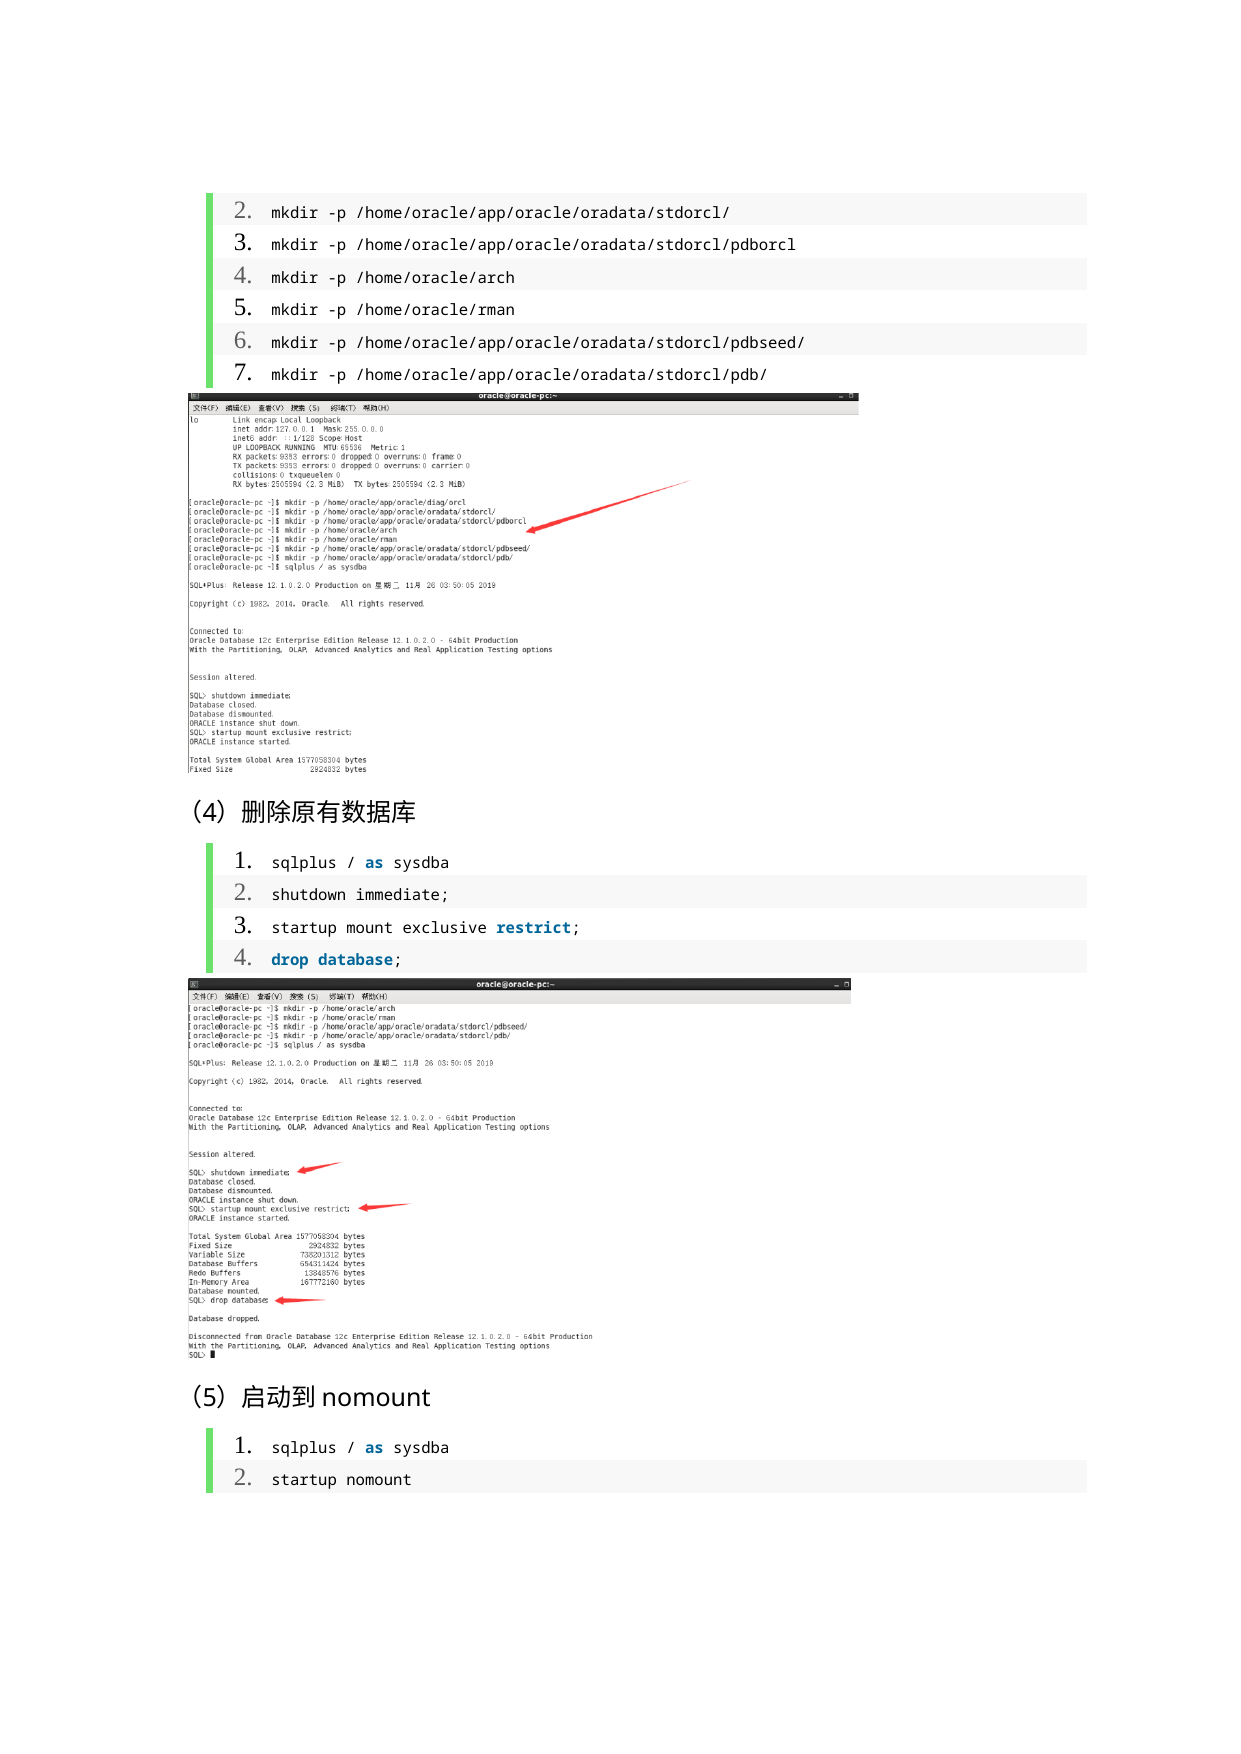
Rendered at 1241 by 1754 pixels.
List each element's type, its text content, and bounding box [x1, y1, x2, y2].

list sqlplus / as sysdba [213, 1428, 1087, 1460]
list startup nomount [213, 1460, 1087, 1493]
list mkdir -p /home/oracle/app/oracle/oradata/stdorcl/pdbseed/ [213, 323, 1087, 355]
list mkdir -p /home/oracle/app/oracle/oradata/stdorcl/pdborcl [213, 225, 1087, 258]
picture [188, 978, 851, 1358]
list mkdir -p /home/oracle/app/oracle/oradata/stdorcl/ [213, 193, 1087, 225]
list startup mount exclusive restrict; [213, 908, 1087, 940]
list mkdir -p /home/oracle/rman [213, 290, 1087, 323]
list mkdir -p /home/oracle/arch [213, 258, 1087, 290]
list shutdown immediate; [213, 875, 1087, 908]
list （4）删除原有数据库 [177, 778, 1087, 843]
list （5）启动到nomount [177, 1363, 1087, 1428]
list drop database; [213, 940, 1087, 973]
picture [188, 393, 859, 773]
list sqlplus / as sysdba [213, 843, 1087, 875]
list mkdir -p /home/oracle/app/oracle/oradata/stdorcl/pdb/ [213, 355, 1087, 388]
